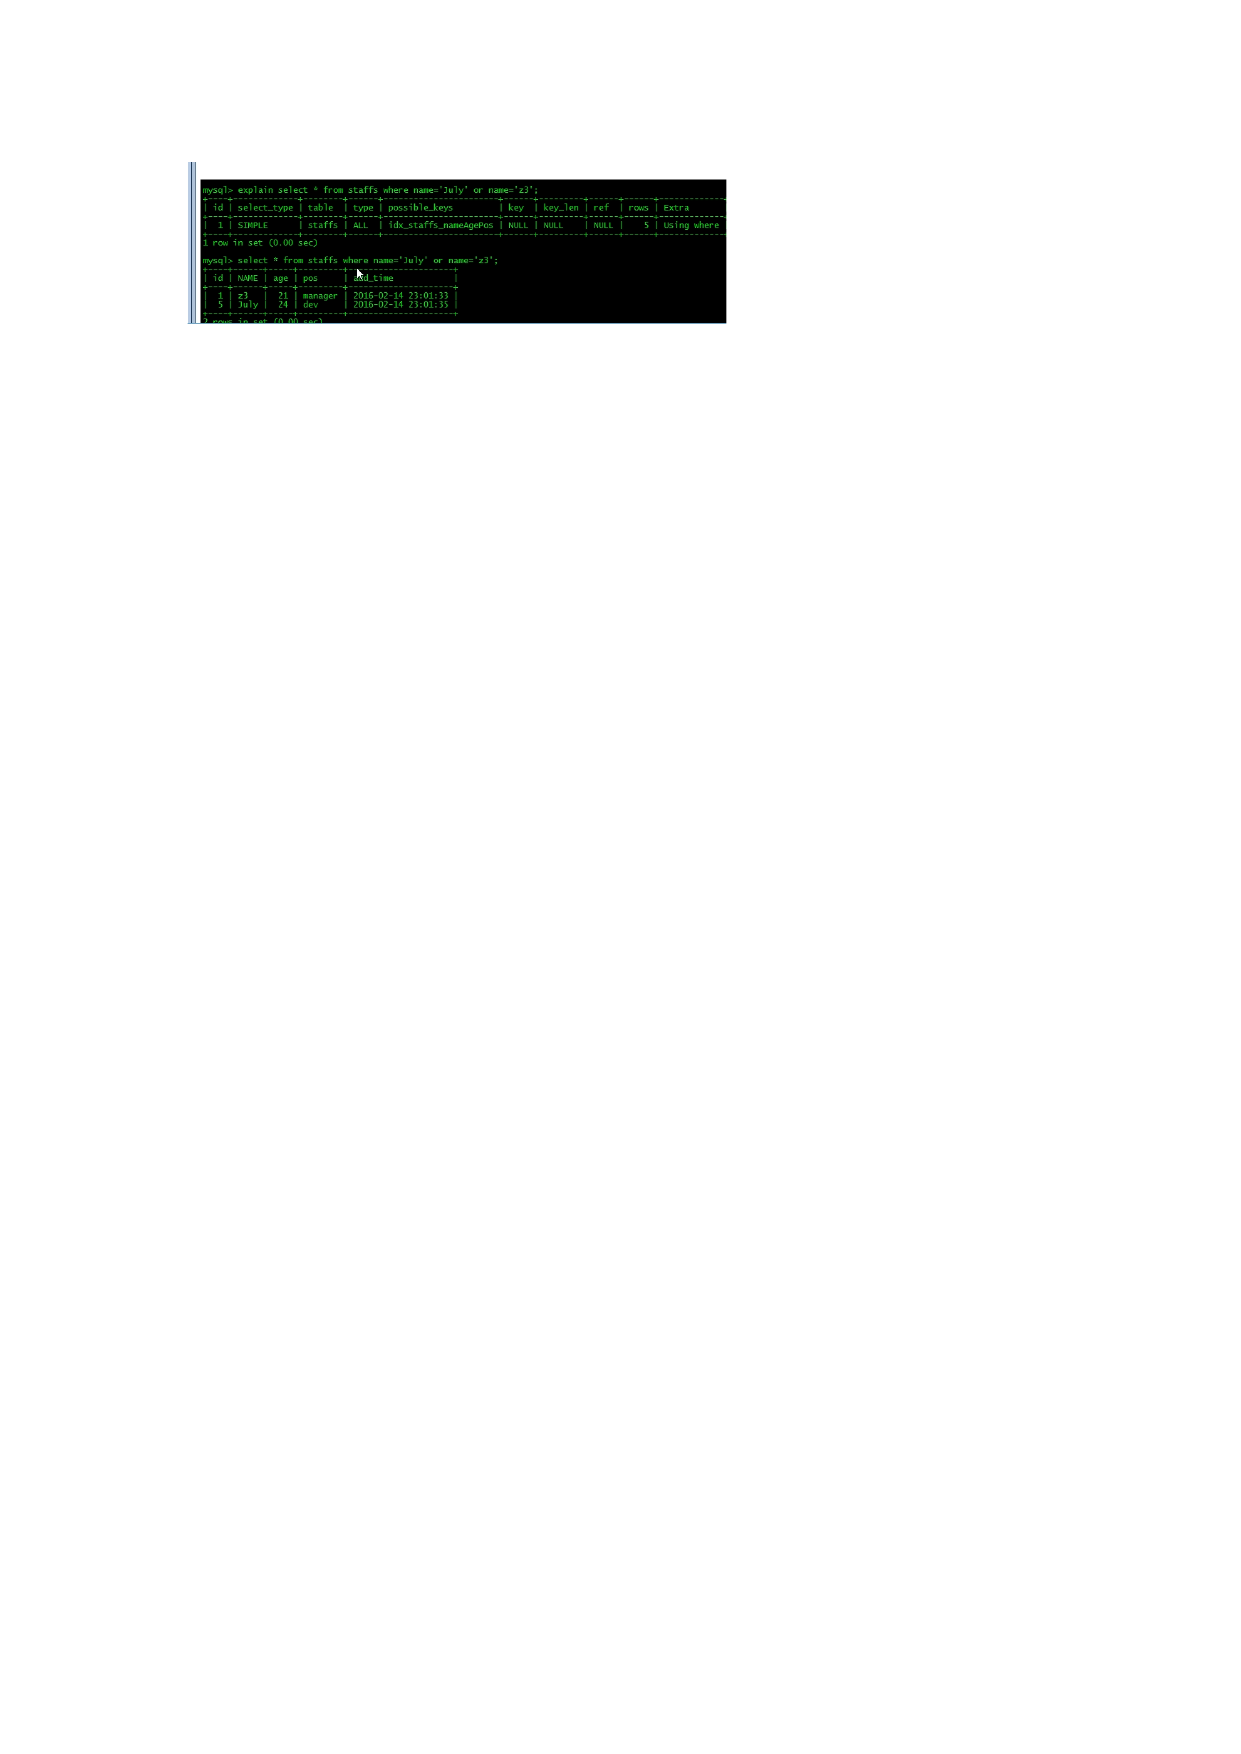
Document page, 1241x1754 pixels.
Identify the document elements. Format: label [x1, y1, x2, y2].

picture [187, 162, 727, 324]
